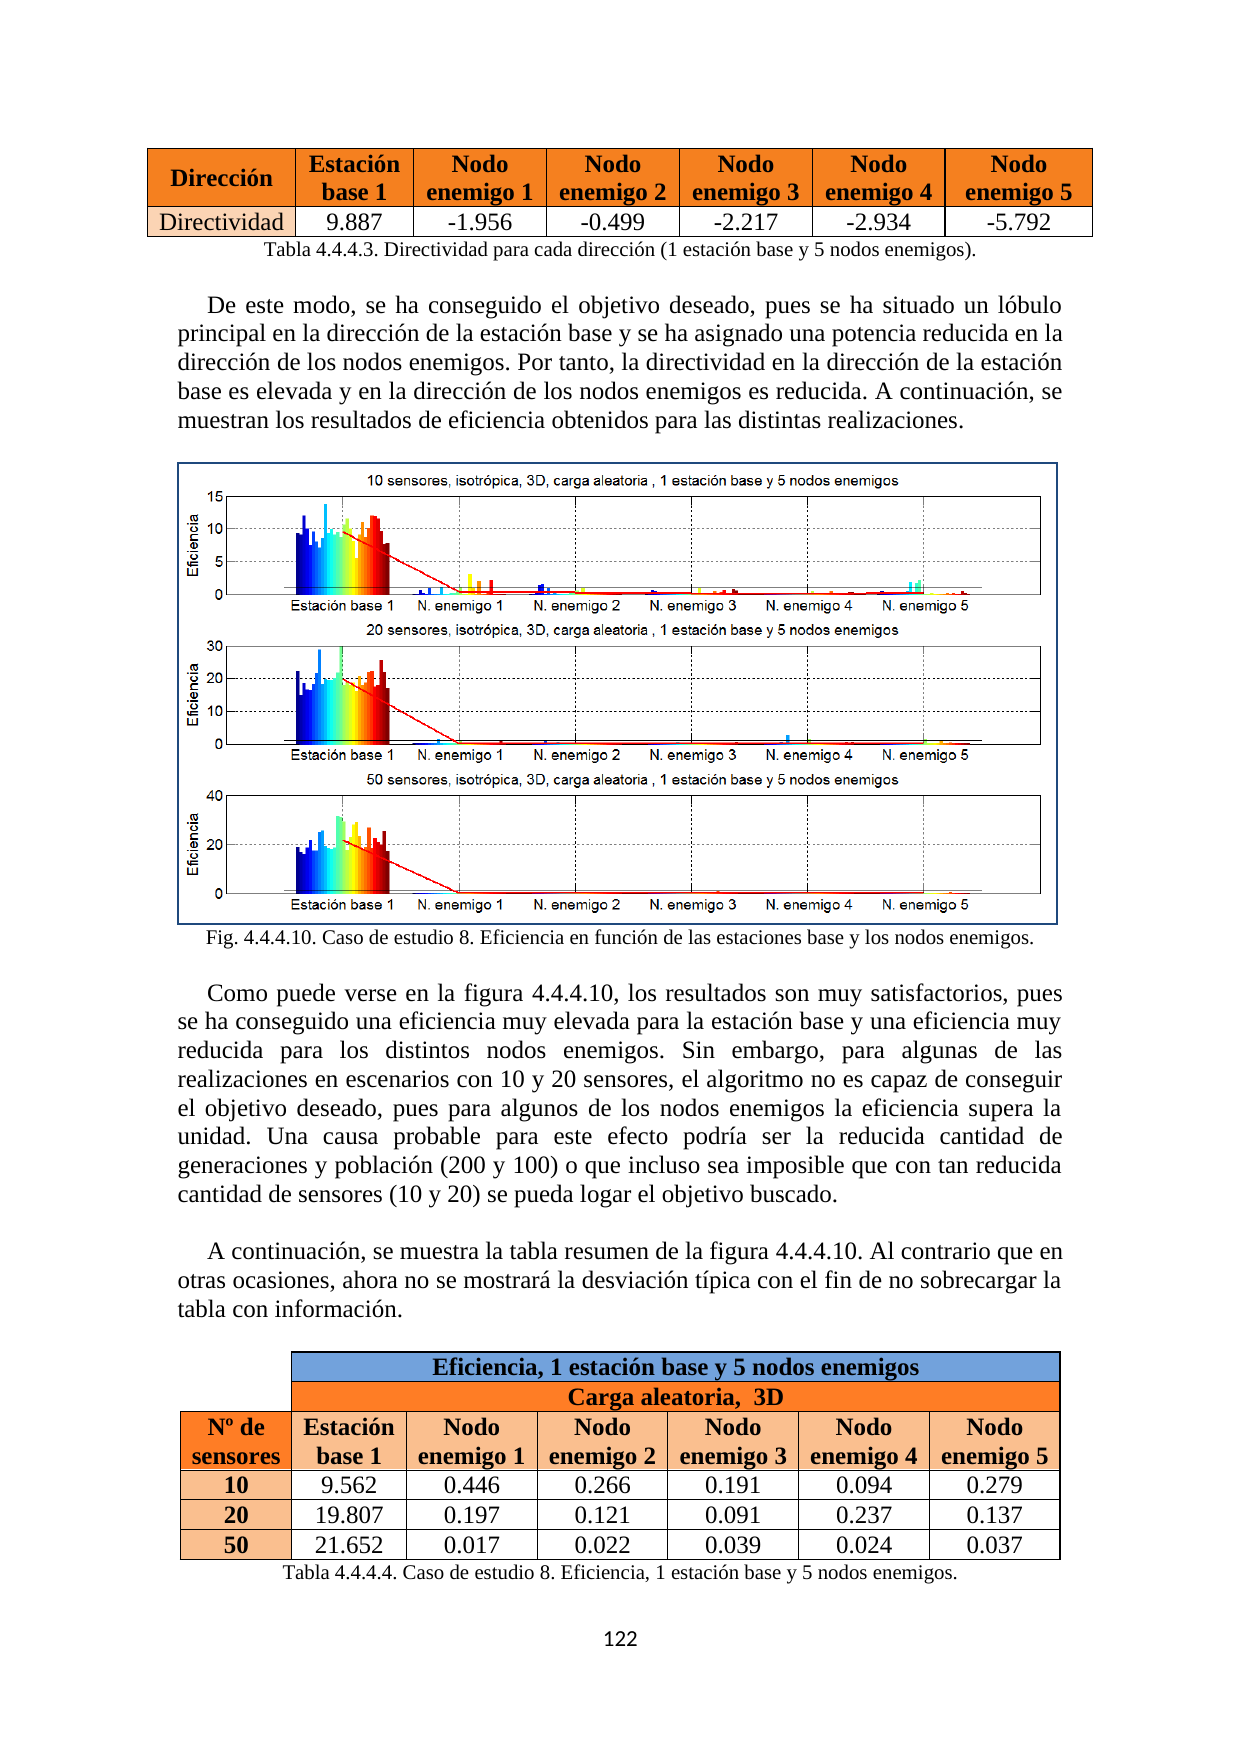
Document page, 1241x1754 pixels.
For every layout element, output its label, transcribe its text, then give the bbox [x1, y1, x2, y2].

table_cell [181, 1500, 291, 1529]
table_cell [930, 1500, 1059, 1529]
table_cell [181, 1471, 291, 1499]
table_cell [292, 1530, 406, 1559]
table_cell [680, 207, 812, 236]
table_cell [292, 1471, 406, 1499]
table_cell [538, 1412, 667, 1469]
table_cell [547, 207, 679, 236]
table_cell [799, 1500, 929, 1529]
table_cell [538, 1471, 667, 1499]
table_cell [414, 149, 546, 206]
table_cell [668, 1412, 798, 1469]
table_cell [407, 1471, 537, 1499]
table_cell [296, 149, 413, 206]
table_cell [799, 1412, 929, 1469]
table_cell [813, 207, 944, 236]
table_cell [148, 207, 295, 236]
text Como puede verse en la figura 4.4.4.10, los resultados son muy satisfactorios, pues se ha conseguido una eficiencia muy elevada para la estación base y una eficiencia muy reducida para los distintos nodos enemigos. Sin embargo, para algunas de las realizaciones en escenarios con 10 y 20 sensores, el algoritmo no es capaz de conseguir el objetivo deseado, pues para algunos de los nodos enemigos la eficiencia supera la unidad. Una causa probable para este efecto podría ser la reducida cantidad de generaciones y población (200 y 100) o que incluso sea imposible que con tan reducida cantidad de sensores (10 y 20) se pueda logar el objetivo buscado. [177, 978, 1063, 1208]
text De este modo, se ha conseguido el objetivo deseado, pues se ha situado un lóbulo principal en la dirección de la estación base y se ha asignado una potencia reducida en la dirección de los nodos enemigos. Por tanto, la directividad en la dirección de la estación base es elevada y en la dirección de los nodos enemigos es reducida. A continuación, se muestran los resultados de eficiencia obtenidos para las distintas realizaciones. [177, 290, 1063, 433]
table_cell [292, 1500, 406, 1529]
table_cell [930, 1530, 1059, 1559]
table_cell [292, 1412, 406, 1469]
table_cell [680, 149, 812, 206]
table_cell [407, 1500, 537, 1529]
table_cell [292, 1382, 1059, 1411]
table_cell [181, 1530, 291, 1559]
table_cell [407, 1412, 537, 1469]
text A continuación, se muestra la tabla resumen de la figura 4.4.4.10. Al contrario que en otras ocasiones, ahora no se mostrará la desviación típica con el fin de no sobrecargar la tabla con información. [177, 1236, 1063, 1323]
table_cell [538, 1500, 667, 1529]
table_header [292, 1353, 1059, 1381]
text Fig. 4.4.4.10. Caso de estudio 8. Eficiencia en función de las estaciones base y los nodos enemigos. [177, 925, 1063, 949]
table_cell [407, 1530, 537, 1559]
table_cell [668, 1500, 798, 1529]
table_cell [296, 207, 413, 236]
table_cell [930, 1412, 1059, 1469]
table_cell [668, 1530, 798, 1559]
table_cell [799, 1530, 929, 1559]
text Tabla 4.4.4.3. Directividad para cada dirección (1 estación base y 5 nodos enemigos). [177, 237, 1063, 261]
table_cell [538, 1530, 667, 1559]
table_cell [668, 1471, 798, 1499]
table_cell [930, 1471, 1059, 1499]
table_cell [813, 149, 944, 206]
picture [179, 464, 1056, 923]
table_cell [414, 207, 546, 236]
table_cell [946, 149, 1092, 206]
text Tabla 4.4.4.4. Caso de estudio 8. Eficiencia, 1 estación base y 5 nodos enemigos. [177, 1560, 1063, 1584]
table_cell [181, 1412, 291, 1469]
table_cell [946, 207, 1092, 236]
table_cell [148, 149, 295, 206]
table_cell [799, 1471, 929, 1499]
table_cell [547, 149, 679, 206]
